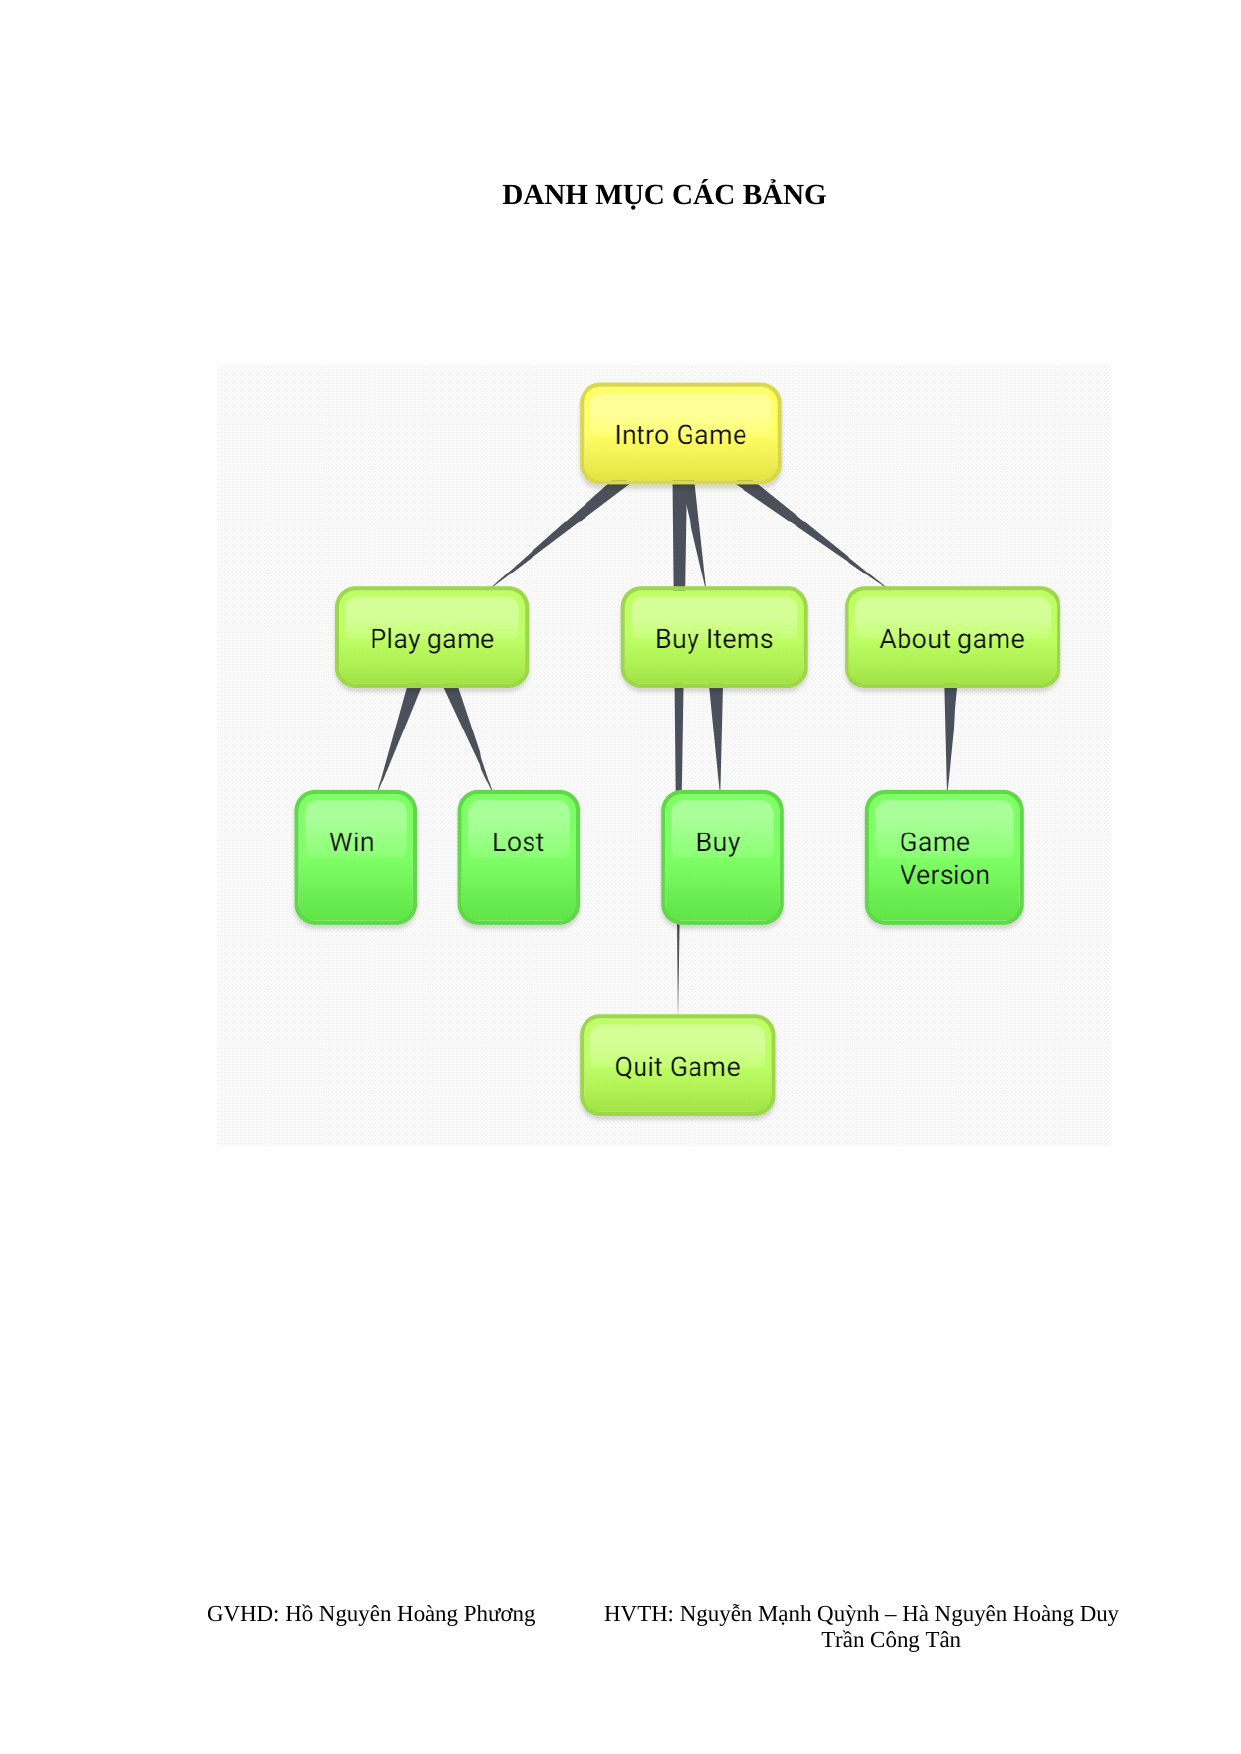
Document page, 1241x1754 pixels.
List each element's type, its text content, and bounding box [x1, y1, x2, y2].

text DANH MỤC CÁC BẢNG [207, 177, 1122, 211]
picture [217, 365, 1112, 1146]
